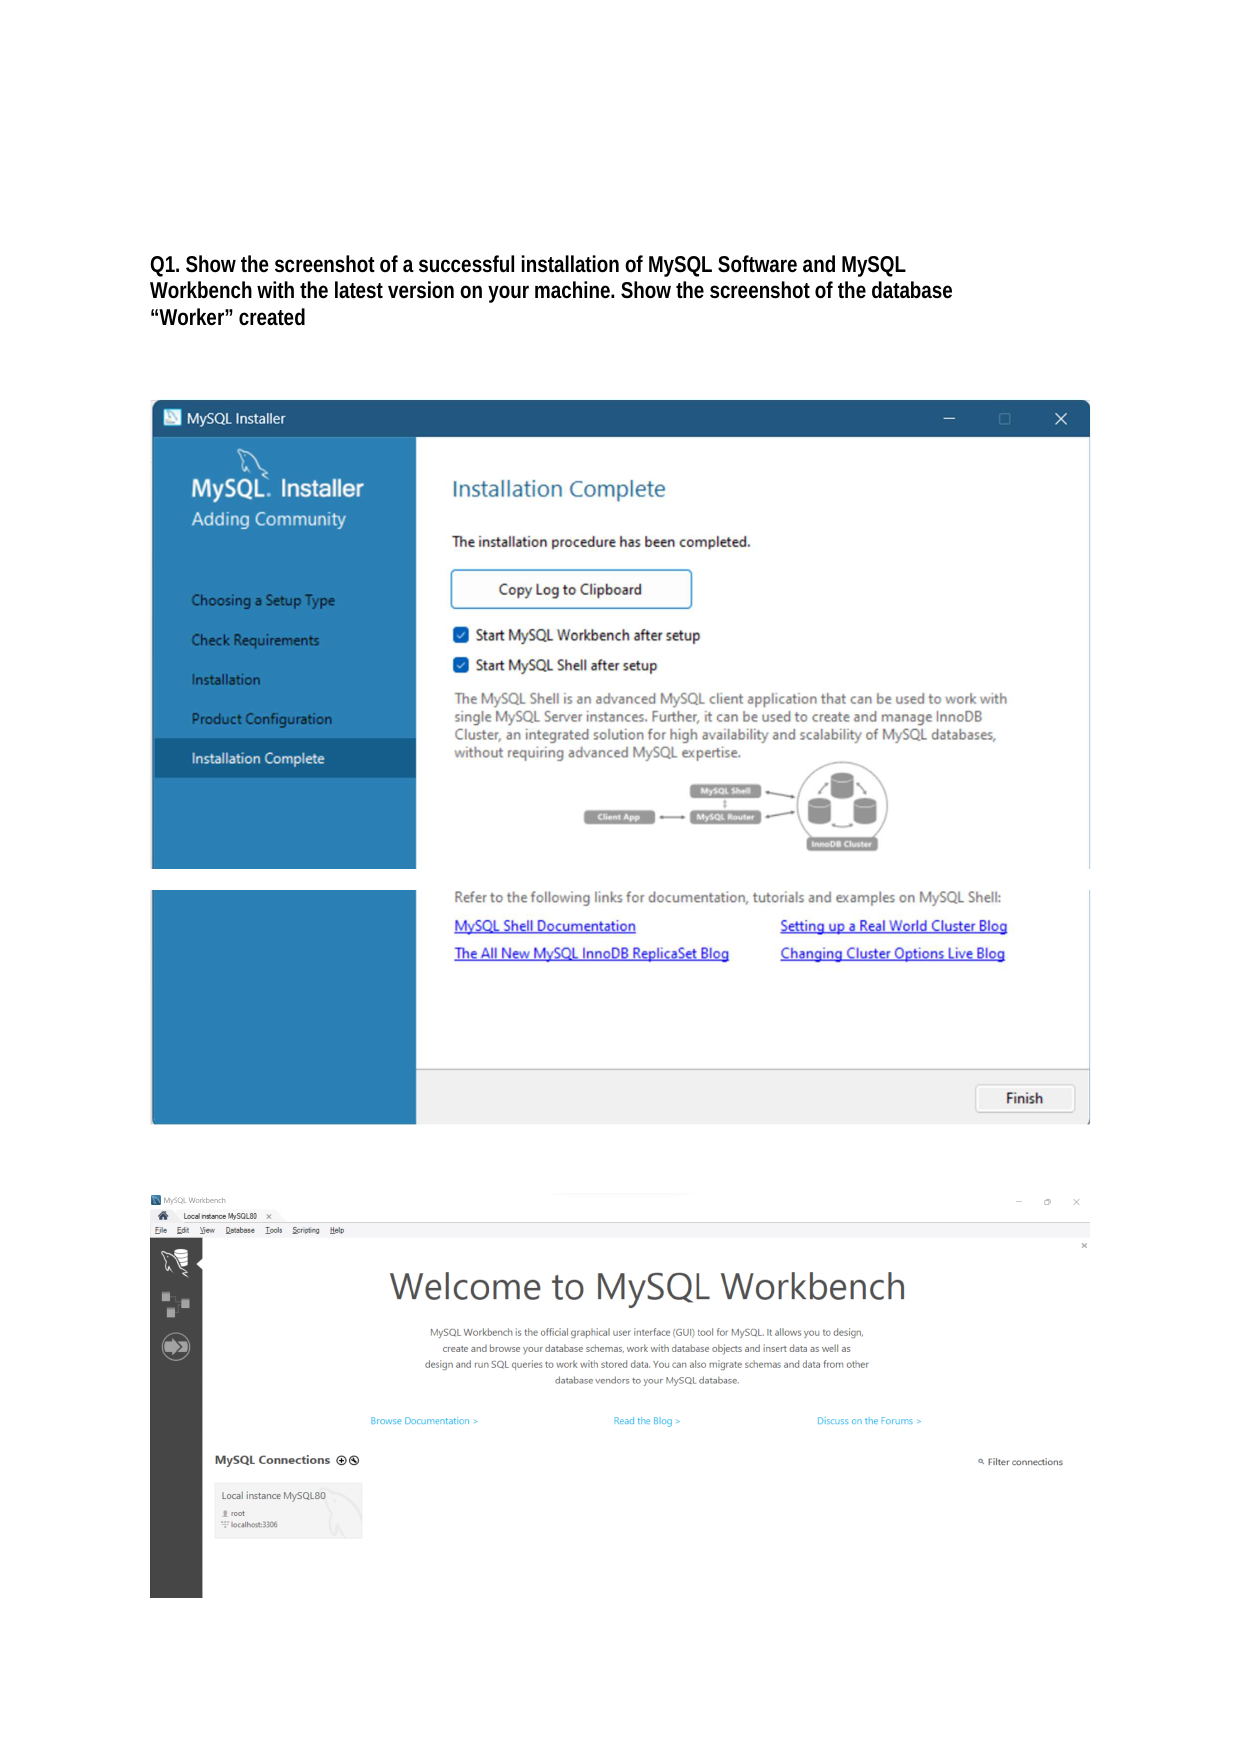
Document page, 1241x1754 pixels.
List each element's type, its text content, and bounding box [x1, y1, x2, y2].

text “Worker” created [150, 303, 1090, 330]
picture [150, 1193, 1091, 1598]
text Workbench with the latest version on your machine. Show the screenshot of the database [150, 277, 1090, 303]
text Q1. Show the screenshot of a successful installation of MySQL Software and MySQL [150, 251, 1090, 277]
